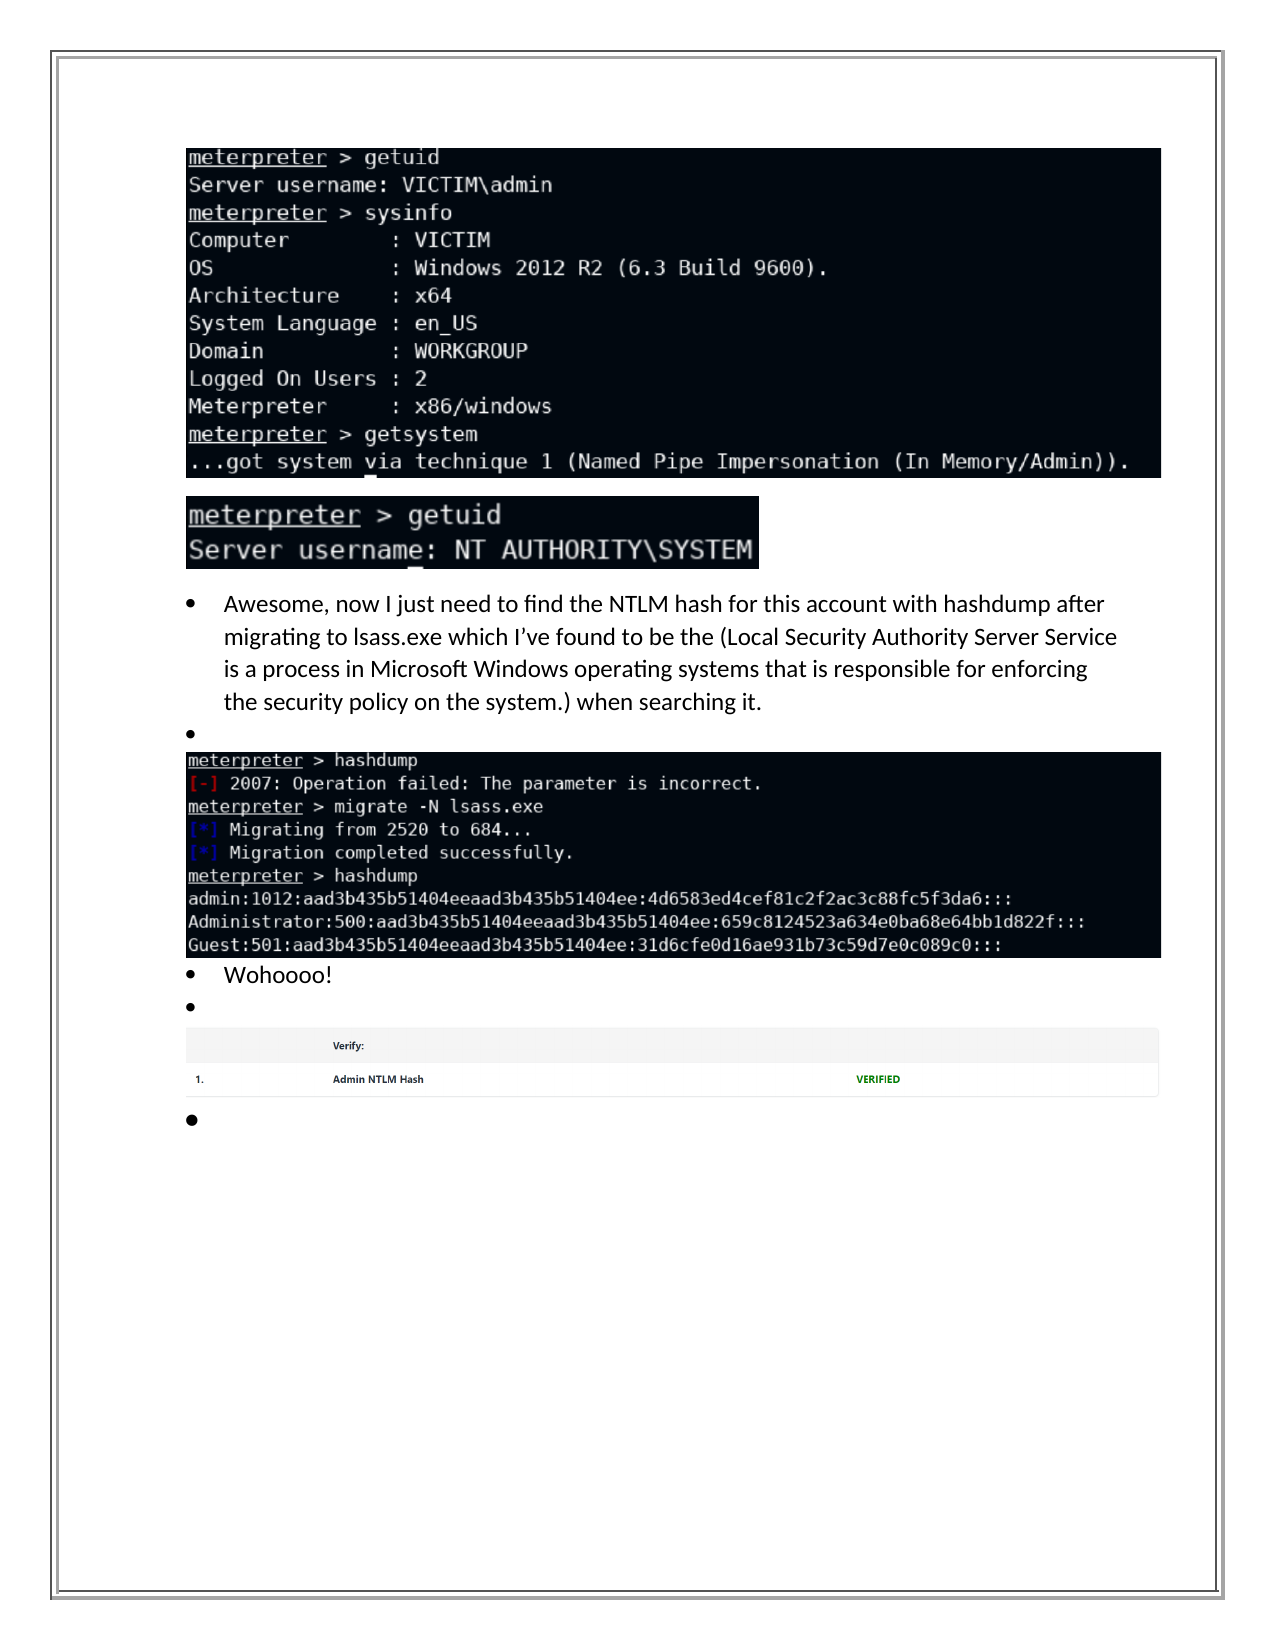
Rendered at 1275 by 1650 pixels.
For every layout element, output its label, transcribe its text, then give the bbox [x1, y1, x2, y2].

picture [186, 752, 1162, 958]
picture [186, 148, 1162, 478]
list Wohoooo! [186, 960, 1126, 990]
picture [186, 496, 759, 569]
picture [186, 1025, 1162, 1098]
list Awesome, now I just need to find the NTLM hash for this account with hashdump after migrating to lsass.exe which I’ve found to be the (Local Security Authority Server Service is a process in Microsoft Windows operating systems that is responsible for enforcing the security policy on the system.) when searching it. [186, 588, 1126, 717]
